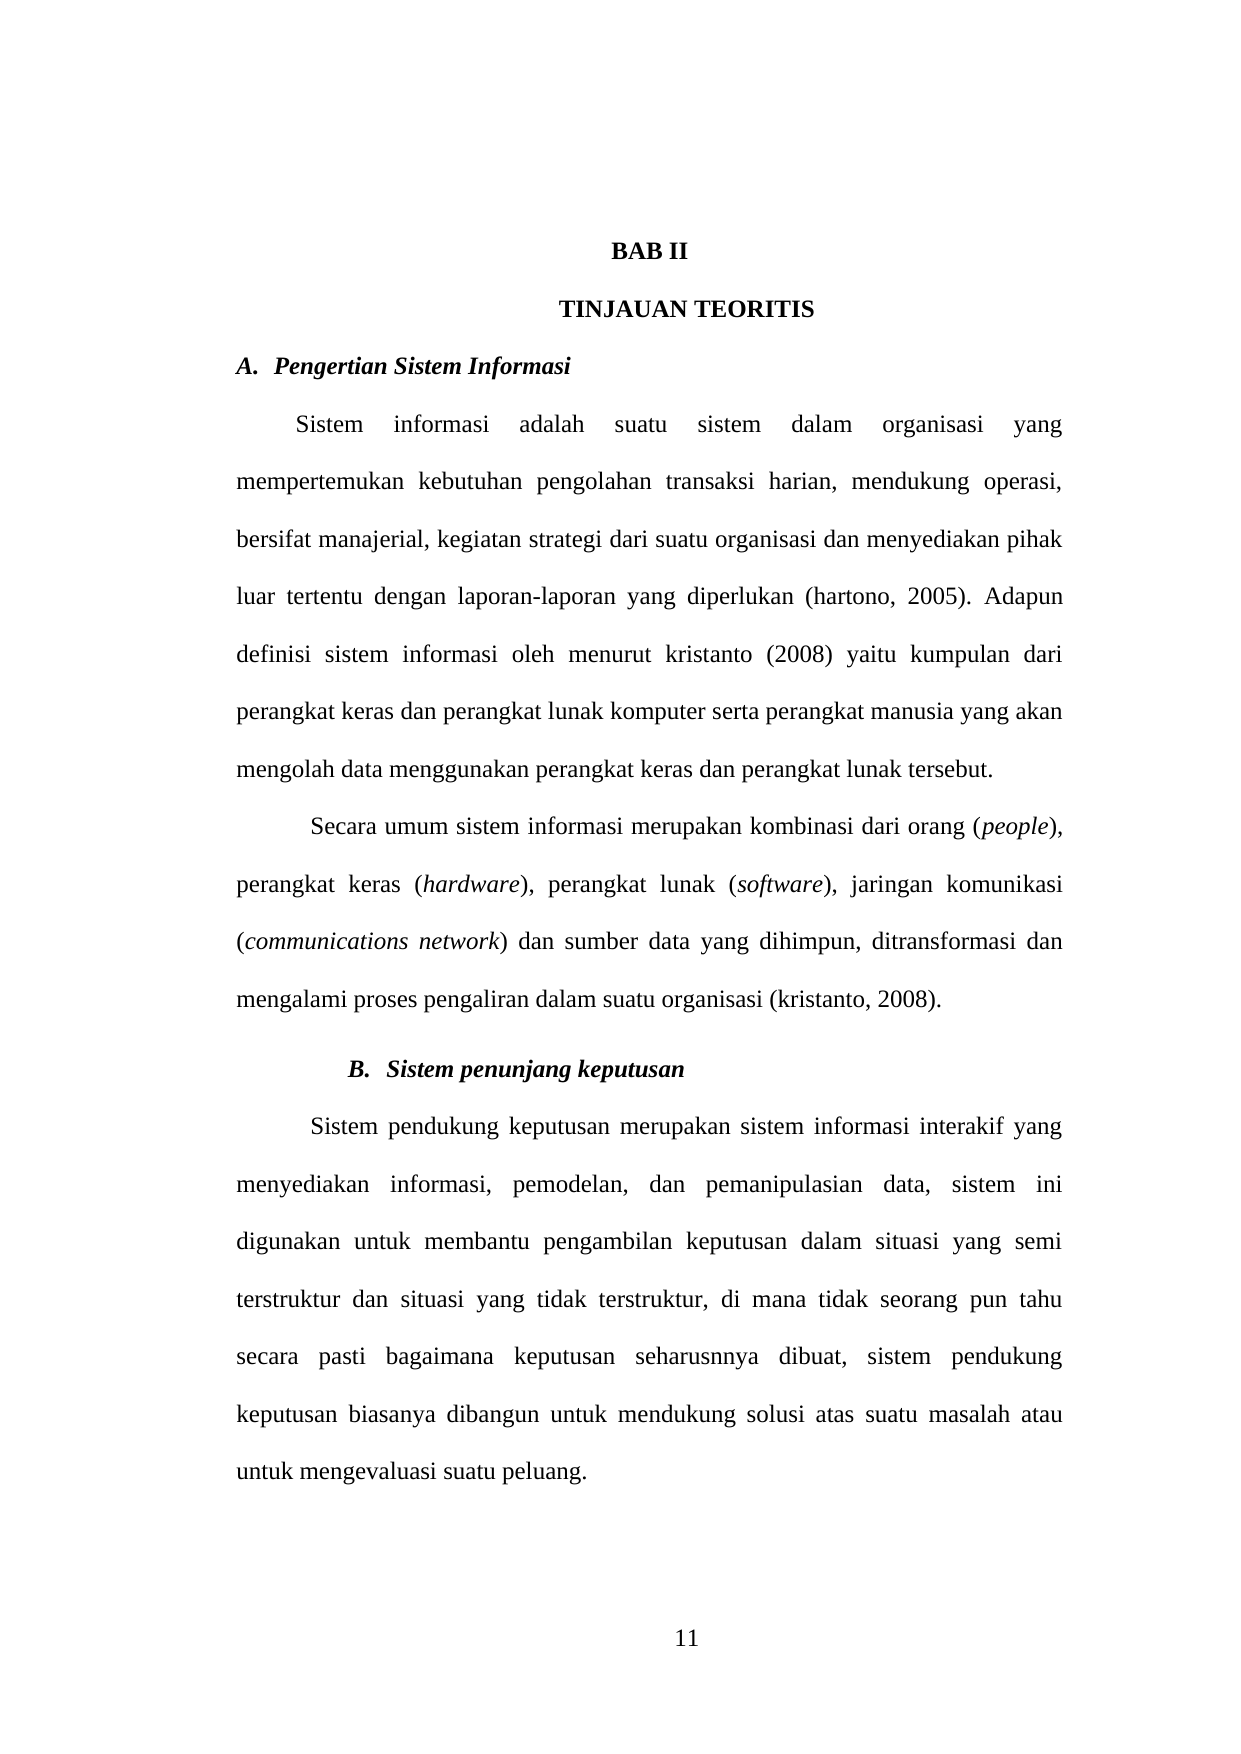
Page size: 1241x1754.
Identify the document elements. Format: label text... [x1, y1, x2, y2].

subtitle Pengertian Sistem Informasi [236, 351, 1063, 380]
subtitle TINJAUAN TEORITIS [236, 294, 1063, 322]
list Secara umum sistem informasi merupakan kombinasi dari orang (people), perangkat keras (hardware), perangkat lunak (software), jaringan komunikasi (communications network) dan sumber data yang dihimpun, ditransformasi dan mengalami proses pengaliran dalam suatu organisasi (kristanto, 2008). [236, 811, 1063, 1012]
list Sistem informasi adalah suatu sistem dalam organisasi yang mempertemukan kebutuhan pengolahan transaksi harian, mendukung operasi, bersifat manajerial, kegiatan strategi dari suatu organisasi dan menyediakan pihak luar tertentu dengan laporan-laporan yang diperlukan (hartono, 2005). Adapun definisi sistem informasi oleh menurut kristanto (2008) yaitu kumpulan dari perangkat keras dan perangkat lunak komputer serta perangkat manusia yang akan mengolah data menggunakan perangkat keras dan perangkat lunak tersebut. [236, 409, 1063, 782]
subtitle Sistem penunjang keputusan [274, 1054, 1063, 1082]
list Sistem pendukung keputusan merupakan sistem informasi interakif yang menyediakan informasi, pemodelan, dan pemanipulasian data, sistem ini digunakan untuk membantu pengambilan keputusan dalam situasi yang semi terstruktur dan situasi yang tidak terstruktur, di mana tidak seorang pun tahu secara pasti bagaimana keputusan seharusnnya dibuat, sistem pendukung keputusan biasanya dibangun untuk mendukung solusi atas suatu masalah atau untuk mengevaluasi suatu peluang. [236, 1111, 1063, 1485]
subtitle BAB II [236, 236, 1063, 265]
